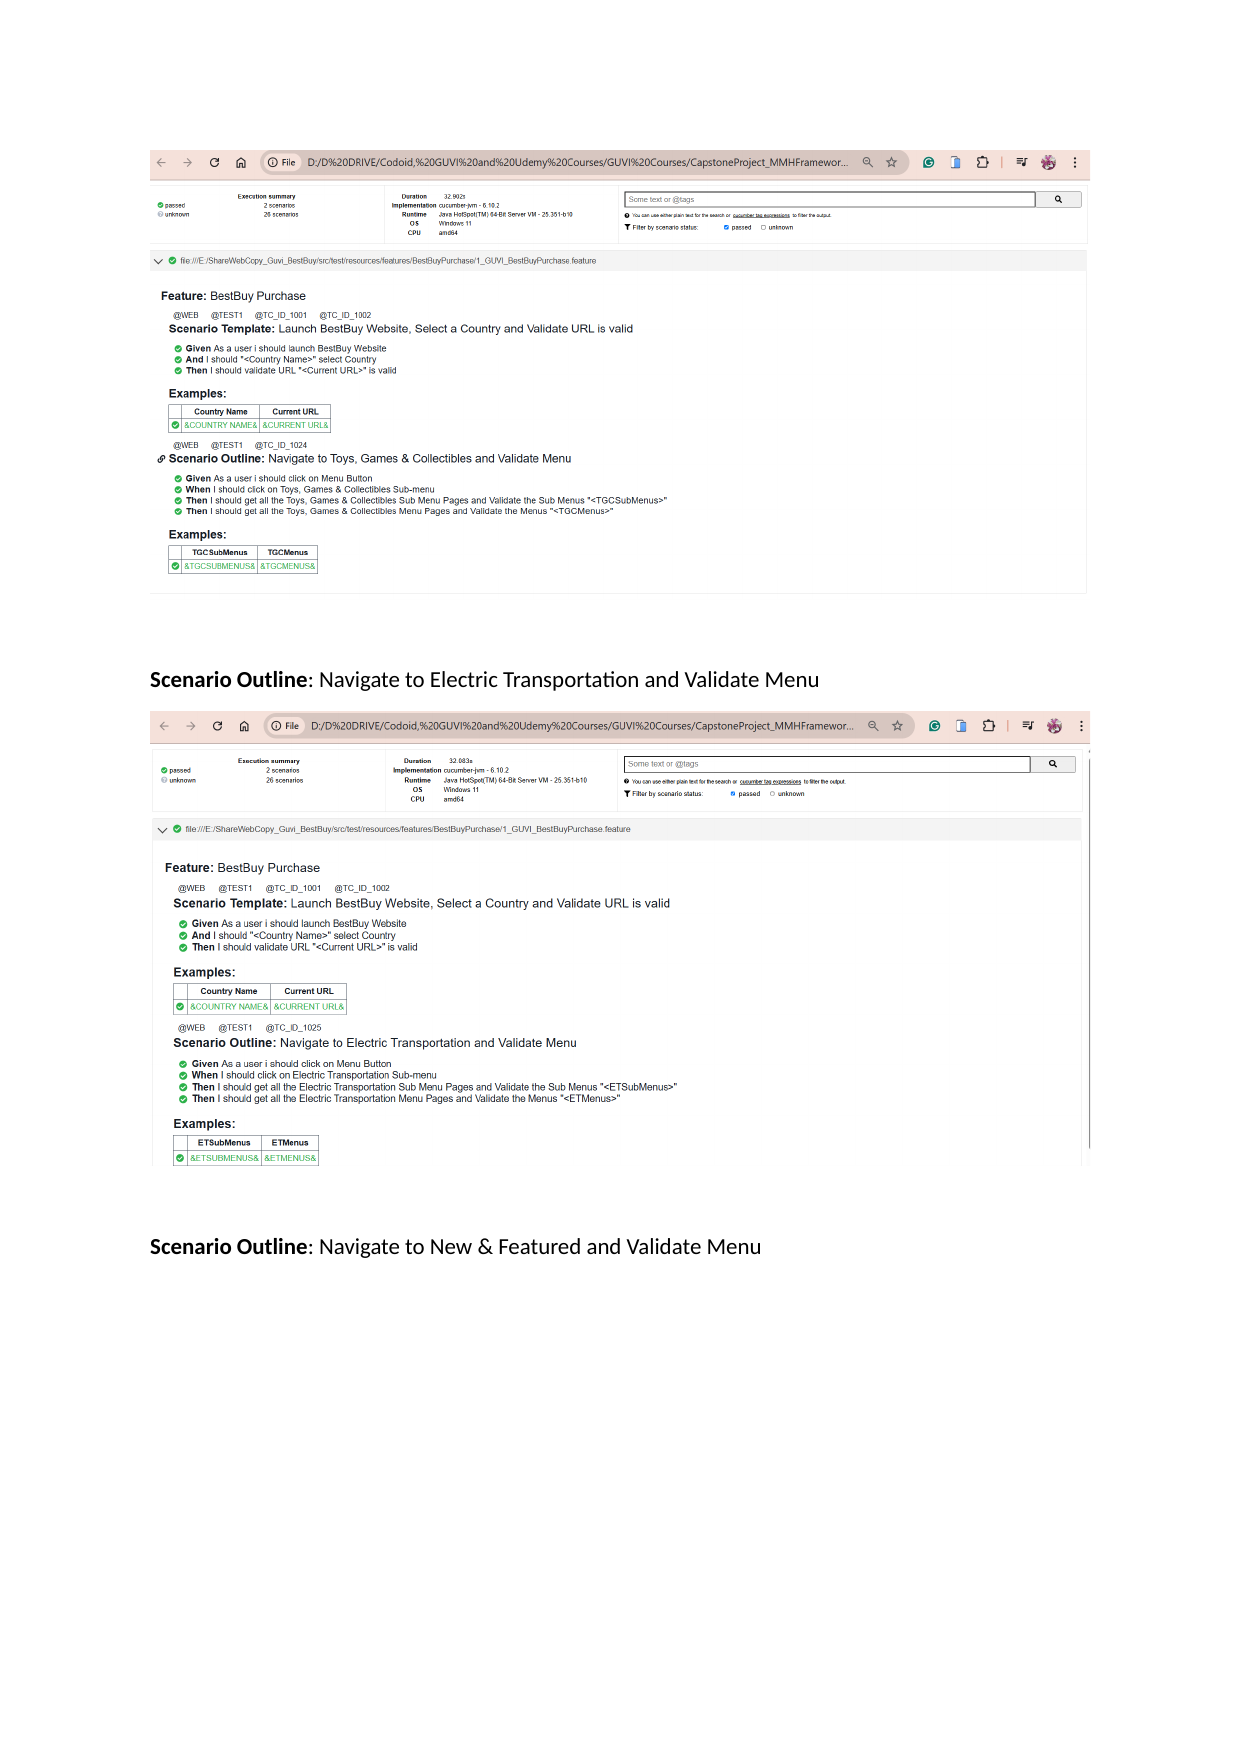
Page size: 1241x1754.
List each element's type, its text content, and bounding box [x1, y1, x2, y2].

picture [150, 711, 1091, 1166]
picture [150, 150, 1091, 600]
text Scenario Outline: Navigate to Electric Transportation and Validate Menu [150, 665, 1090, 693]
text Scenario Outline: Navigate to New & Featured and Validate Menu [150, 1232, 1090, 1260]
